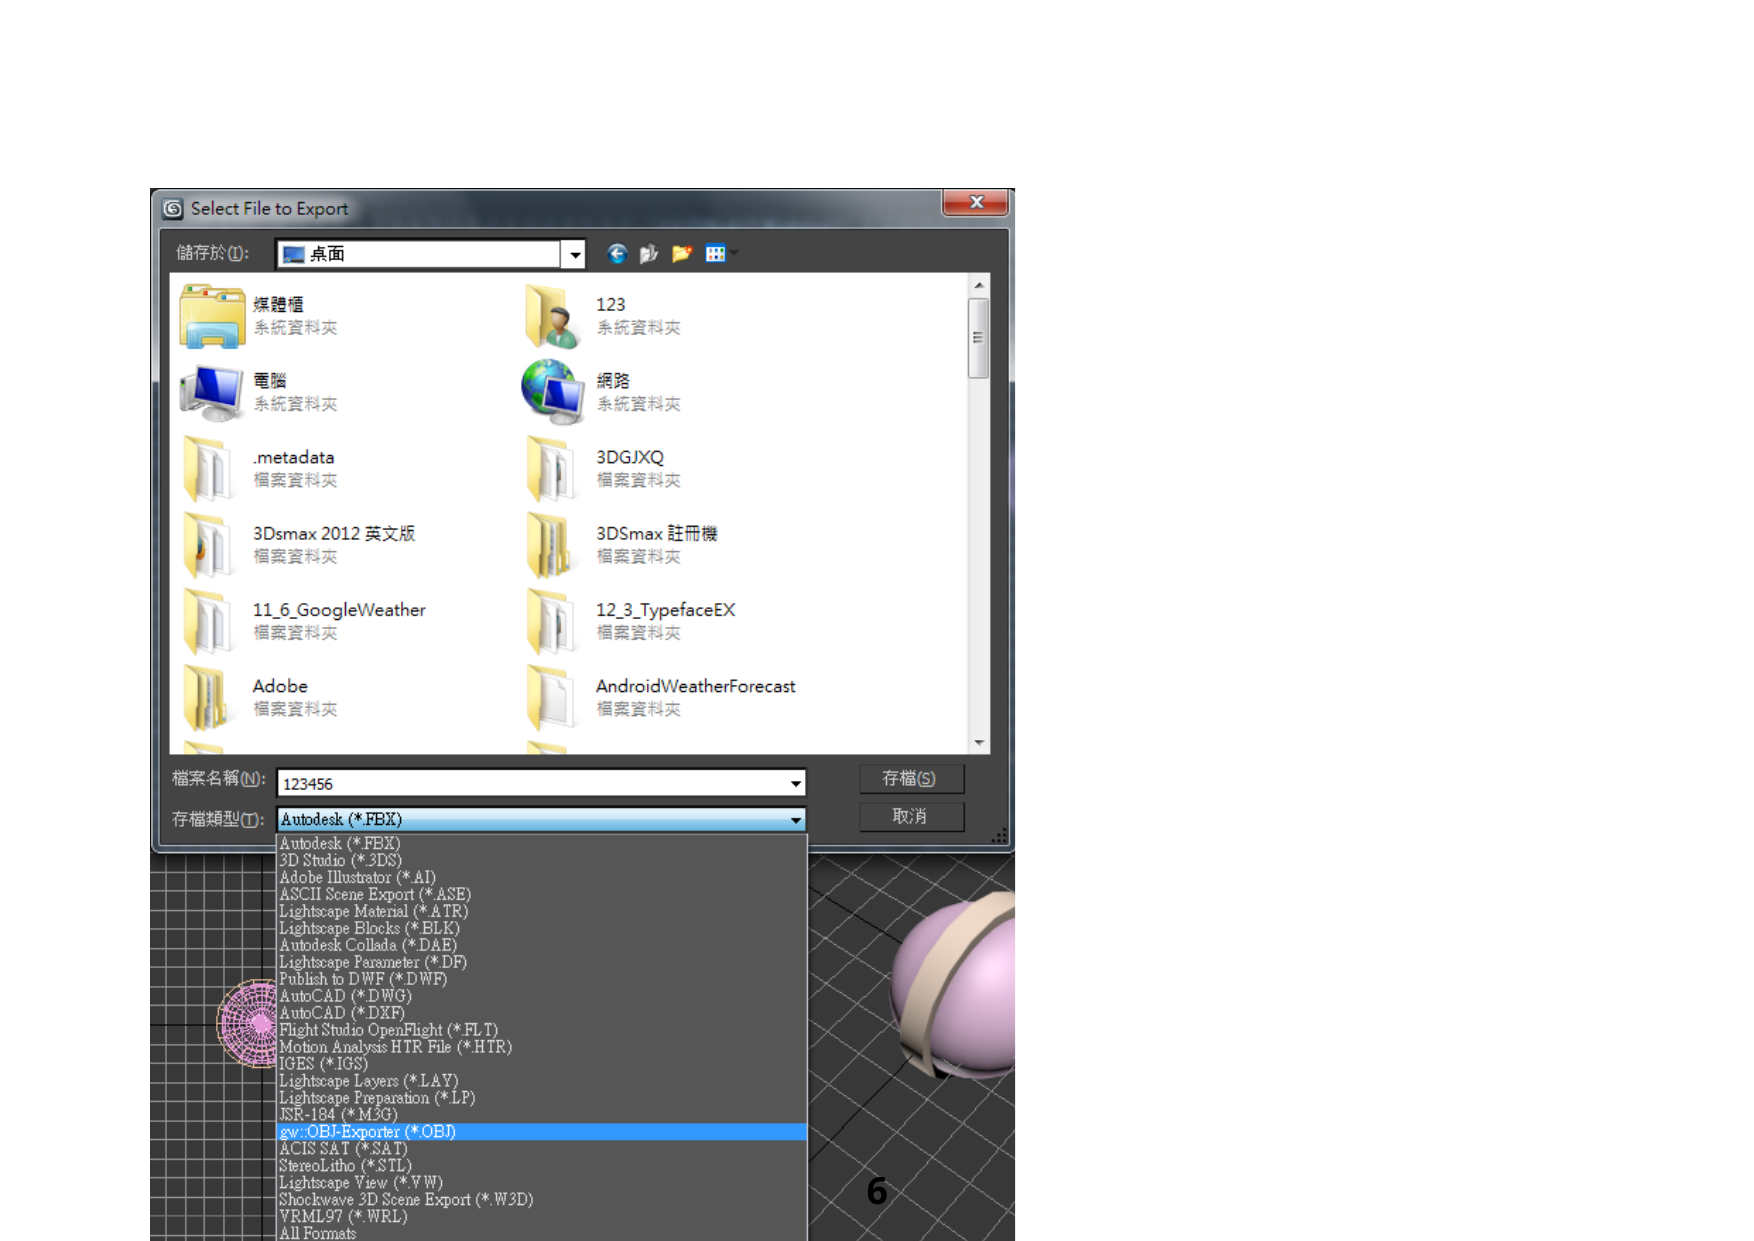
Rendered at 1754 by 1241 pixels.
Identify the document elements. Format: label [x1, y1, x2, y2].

picture [150, 188, 1016, 1241]
